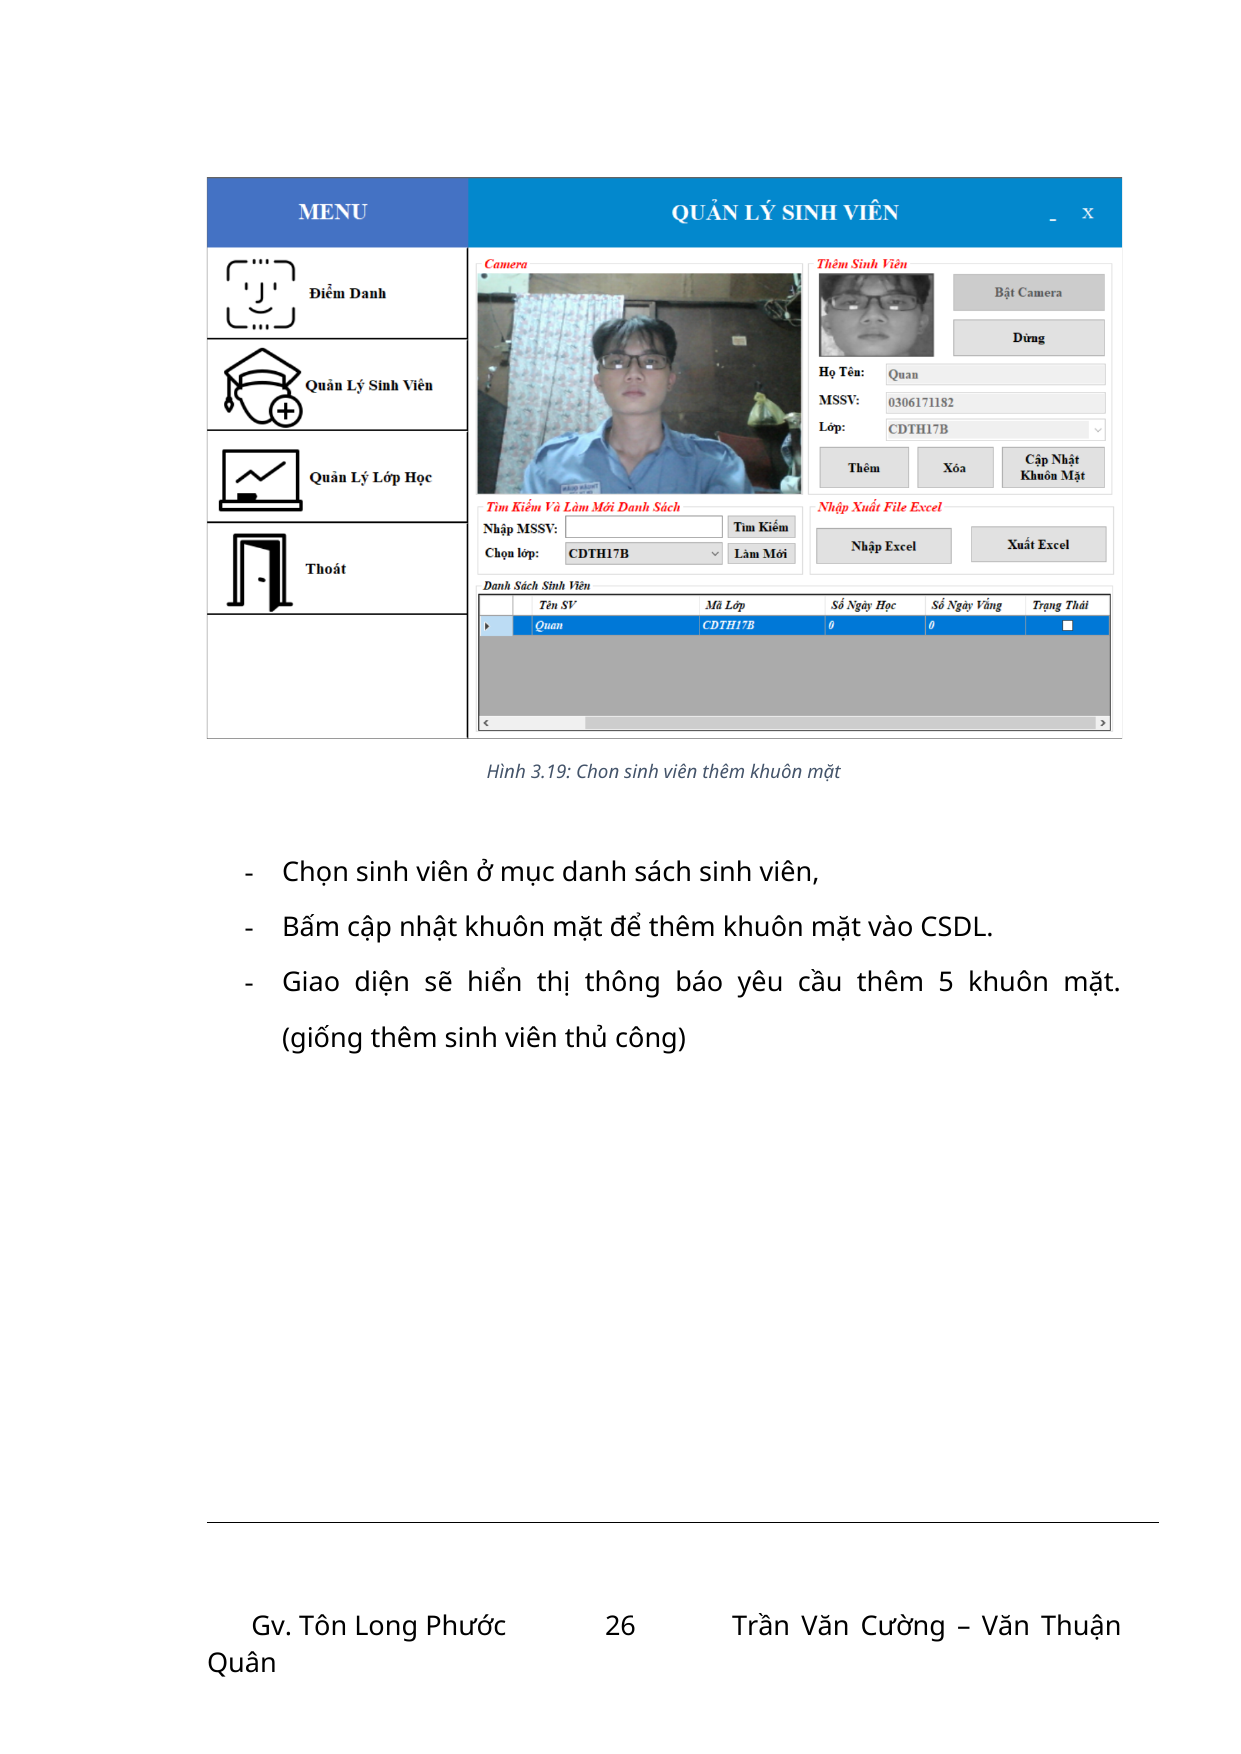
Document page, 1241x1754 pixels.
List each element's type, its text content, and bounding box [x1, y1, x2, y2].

list Bấm cập nhật khuôn mặt để thêm khuôn mặt vào CSDL. [244, 907, 1122, 944]
picture [822, 206, 826, 219]
text Hình 3.13: Chon sinh viên thêm khuôn mặt [207, 759, 1122, 784]
picture [692, 206, 696, 219]
picture [672, 206, 678, 219]
list Chọn sinh viên ở mục danh sách sinh viên, [244, 852, 1122, 889]
picture [762, 206, 770, 219]
picture [724, 206, 736, 219]
picture [206, 177, 1123, 739]
picture [784, 206, 794, 219]
picture [684, 206, 689, 219]
picture [885, 206, 897, 219]
picture [870, 206, 877, 219]
picture [712, 206, 720, 219]
picture [806, 206, 817, 219]
picture [845, 206, 853, 219]
list Giao diện sẽ hiển thị thông báo yêu cầu thêm 5 khuôn mặt. (giống thêm sinh viên thủ công) [244, 963, 1122, 1055]
